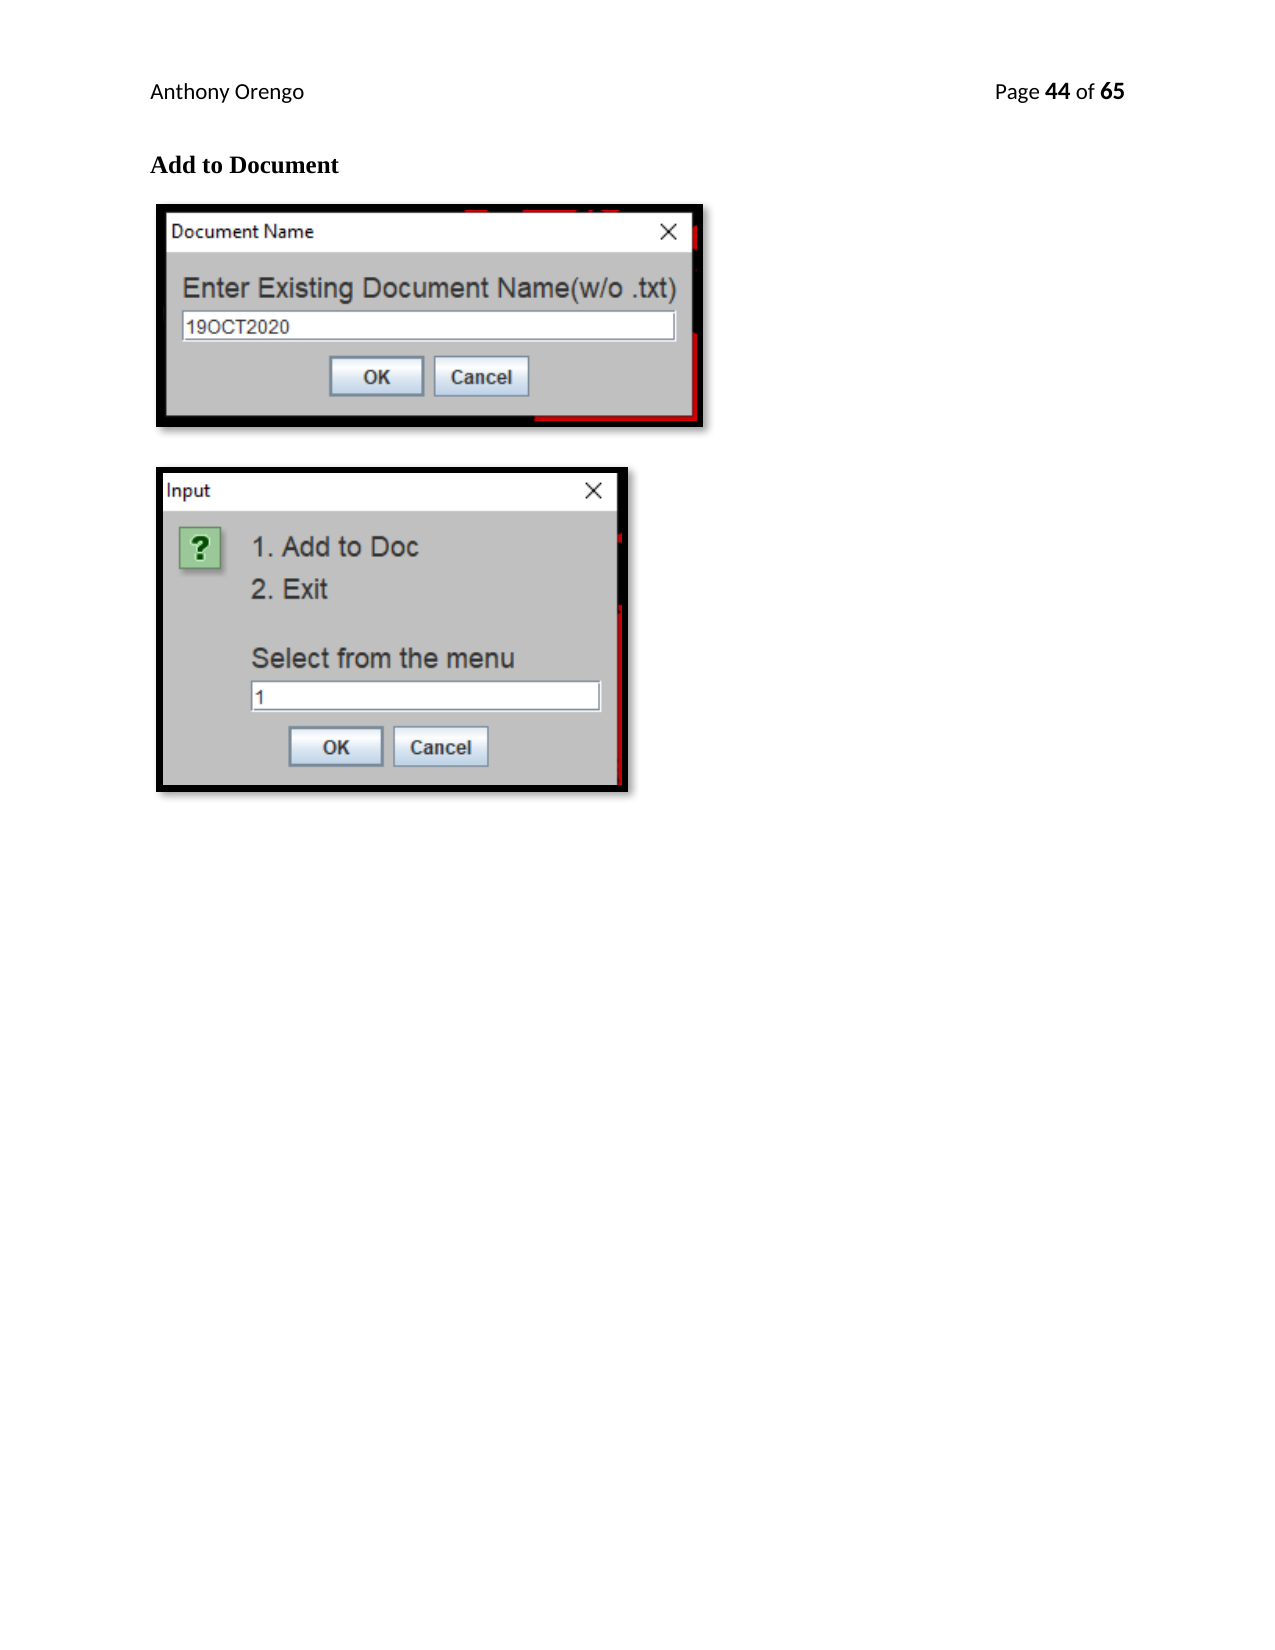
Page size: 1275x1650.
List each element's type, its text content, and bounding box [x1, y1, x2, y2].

text Add to Document [150, 150, 1125, 179]
